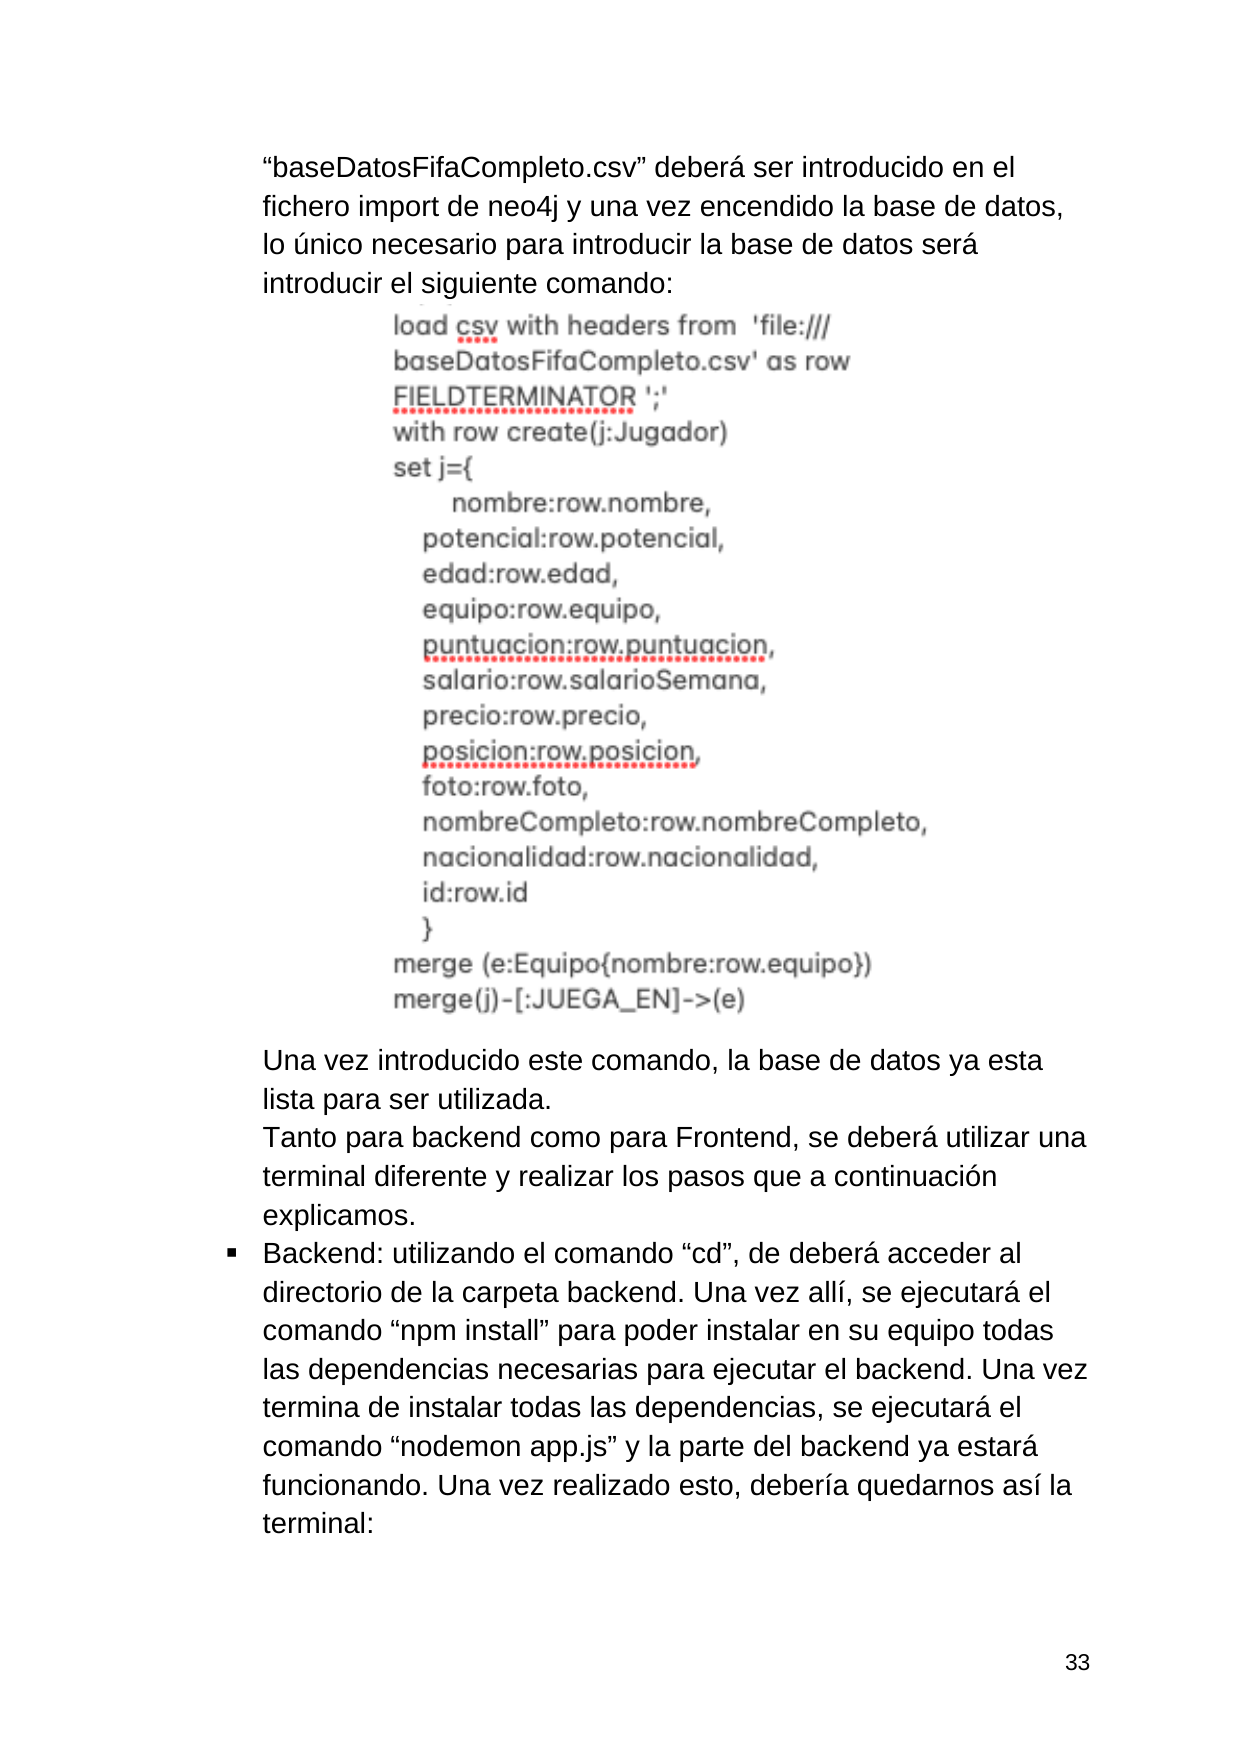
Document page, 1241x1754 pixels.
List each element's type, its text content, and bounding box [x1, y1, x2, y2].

list Una vez introducido este comando, la base de datos ya esta lista para ser utilizada. [262, 1043, 1090, 1116]
picture [383, 304, 969, 1040]
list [225, 150, 1090, 299]
list Tanto para backend como para Frontend, se deberá utilizar una terminal diferente y realizar los pasos que a continuación explicamos. [262, 1121, 1090, 1231]
list Backend: utilizando el comando “cd”, de deberá acceder al directorio de la carpeta backend. Una vez allí, se ejecutará el comando “npm install” para poder instalar en su equipo todas las dependencias necesarias para ejecutar el backend. Una vez termina de instalar todas las dependencias, se ejecutará el comando “nodemon app.js” y la parte del backend ya estará funcionando. Una vez realizado esto, debería quedarnos así la terminal: [225, 1236, 1090, 1540]
